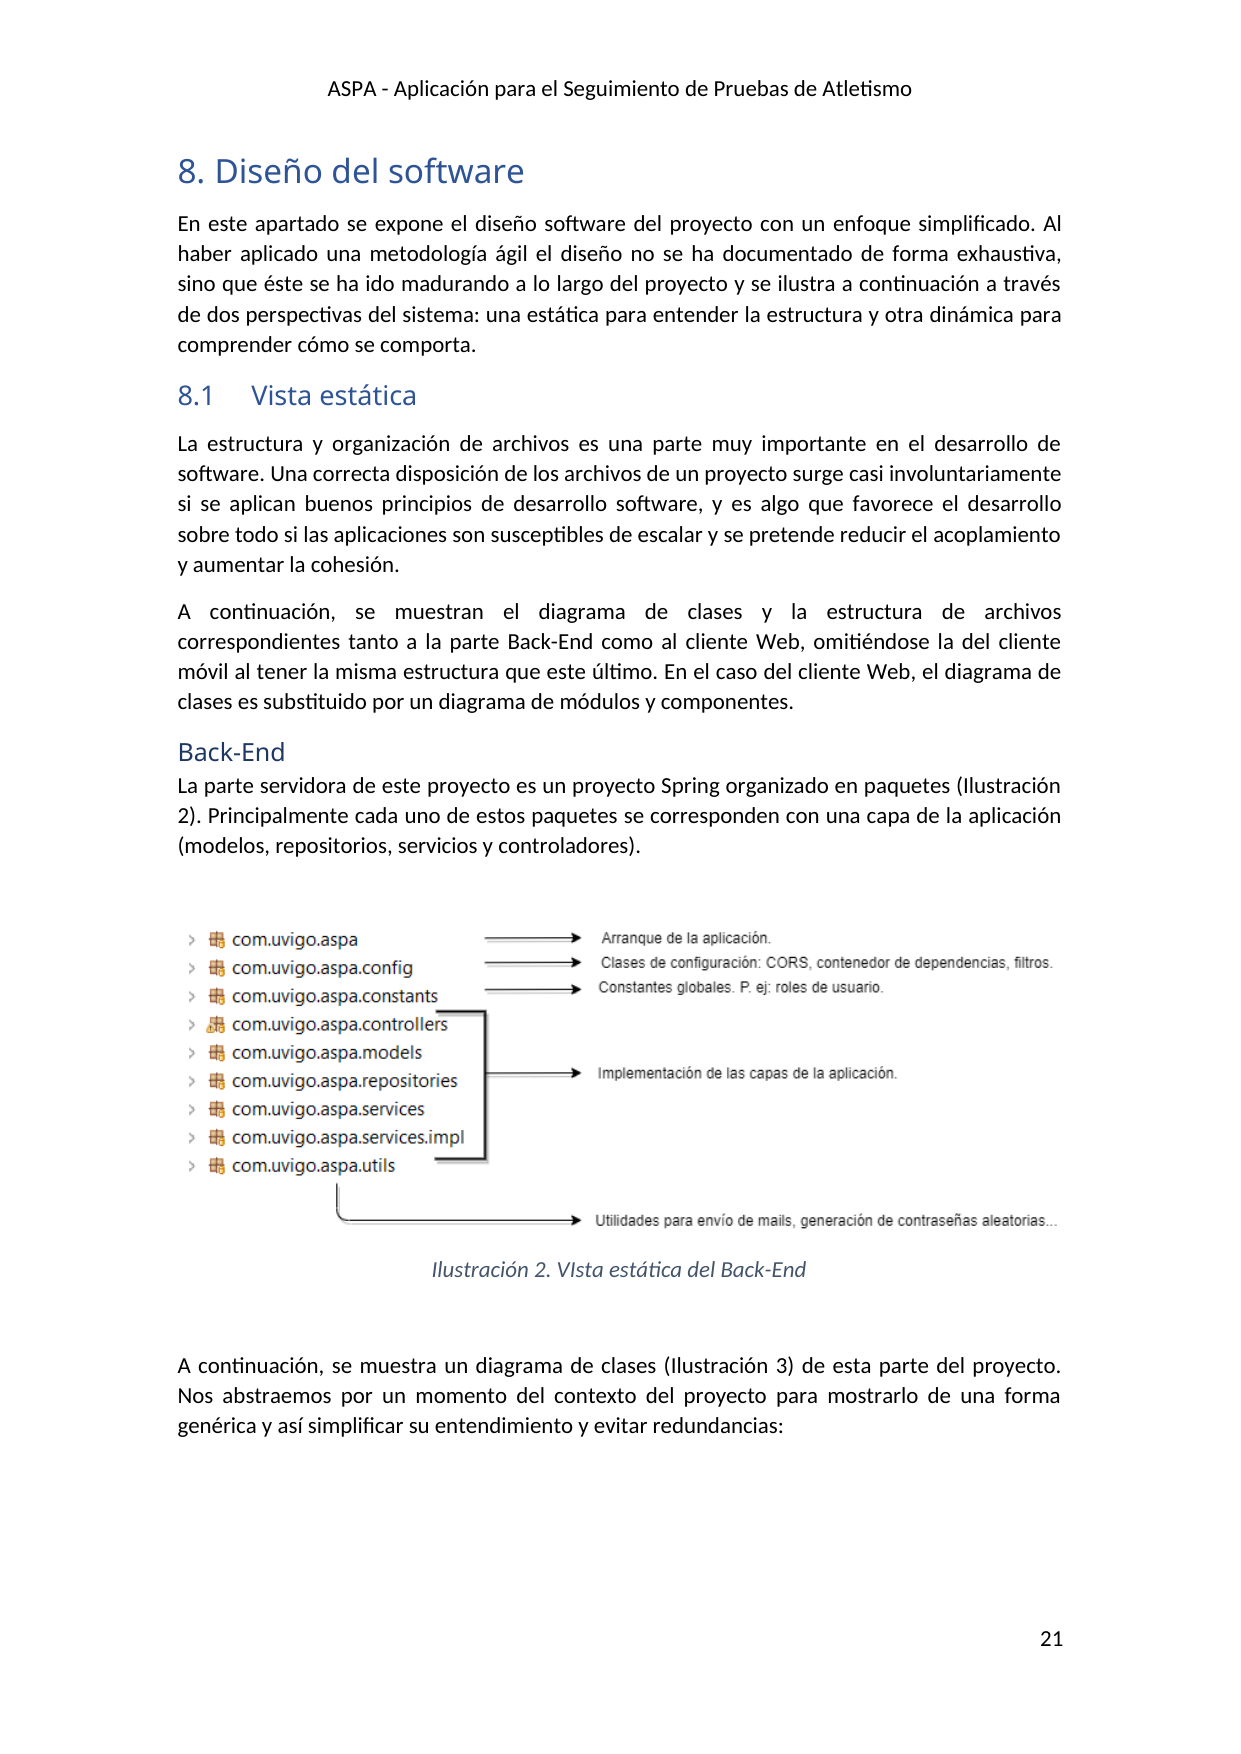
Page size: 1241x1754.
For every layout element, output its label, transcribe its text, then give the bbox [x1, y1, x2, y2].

text En este apartado se expone el diseño software del proyecto con un enfoque simplificado. Al haber aplicado una metodología ágil el diseño no se ha documentado de forma exhaustiva, sino que éste se ha ido madurando a lo largo del proyecto y se ilustra a continuación a través de dos perspectivas del sistema: una estática para entender la estructura y otra dinámica para comprender cómo se comporta. [177, 209, 1063, 358]
text Ilustración 2. VIsta estática del Back-End [177, 1255, 1063, 1283]
text La estructura y organización de archivos es una parte muy importante en el desarrollo de software. Una correcta disposición de los archivos de un proyecto surge casi involuntariamente si se aplican buenos principios de desarrollo software, y es algo que favorece el desarrollo sobre todo si las aplicaciones son susceptibles de escalar y se pretende reducir el acoplamiento y aumentar la cohesión. [177, 429, 1063, 578]
picture [177, 925, 1063, 1237]
text A continuación, se muestra un diagrama de clases (Ilustración 3) de esta parte del proyecto. Nos abstraemos por un momento del contexto del proyecto para mostrarlo de una forma genérica y así simplificar su entendimiento y evitar redundancias: [177, 1351, 1063, 1439]
subtitle Diseño del software [177, 148, 1063, 193]
subtitle Back-End [177, 734, 1063, 768]
subtitle Vista estática [177, 377, 1063, 414]
text La parte servidora de este proyecto es un proyecto Spring organizado en paquetes (Ilustración 2). Principalmente cada uno de estos paquetes se corresponden con una capa de la aplicación (modelos, repositorios, servicios y controladores). [177, 771, 1063, 859]
text A continuación, se muestran el diagrama de clases y la estructura de archivos correspondientes tanto a la parte Back-End como al cliente Web, omitiéndose la del cliente móvil al tener la misma estructura que este último. En el caso del cliente Web, el diagrama de clases es substituido por un diagrama de módulos y componentes. [177, 597, 1063, 715]
